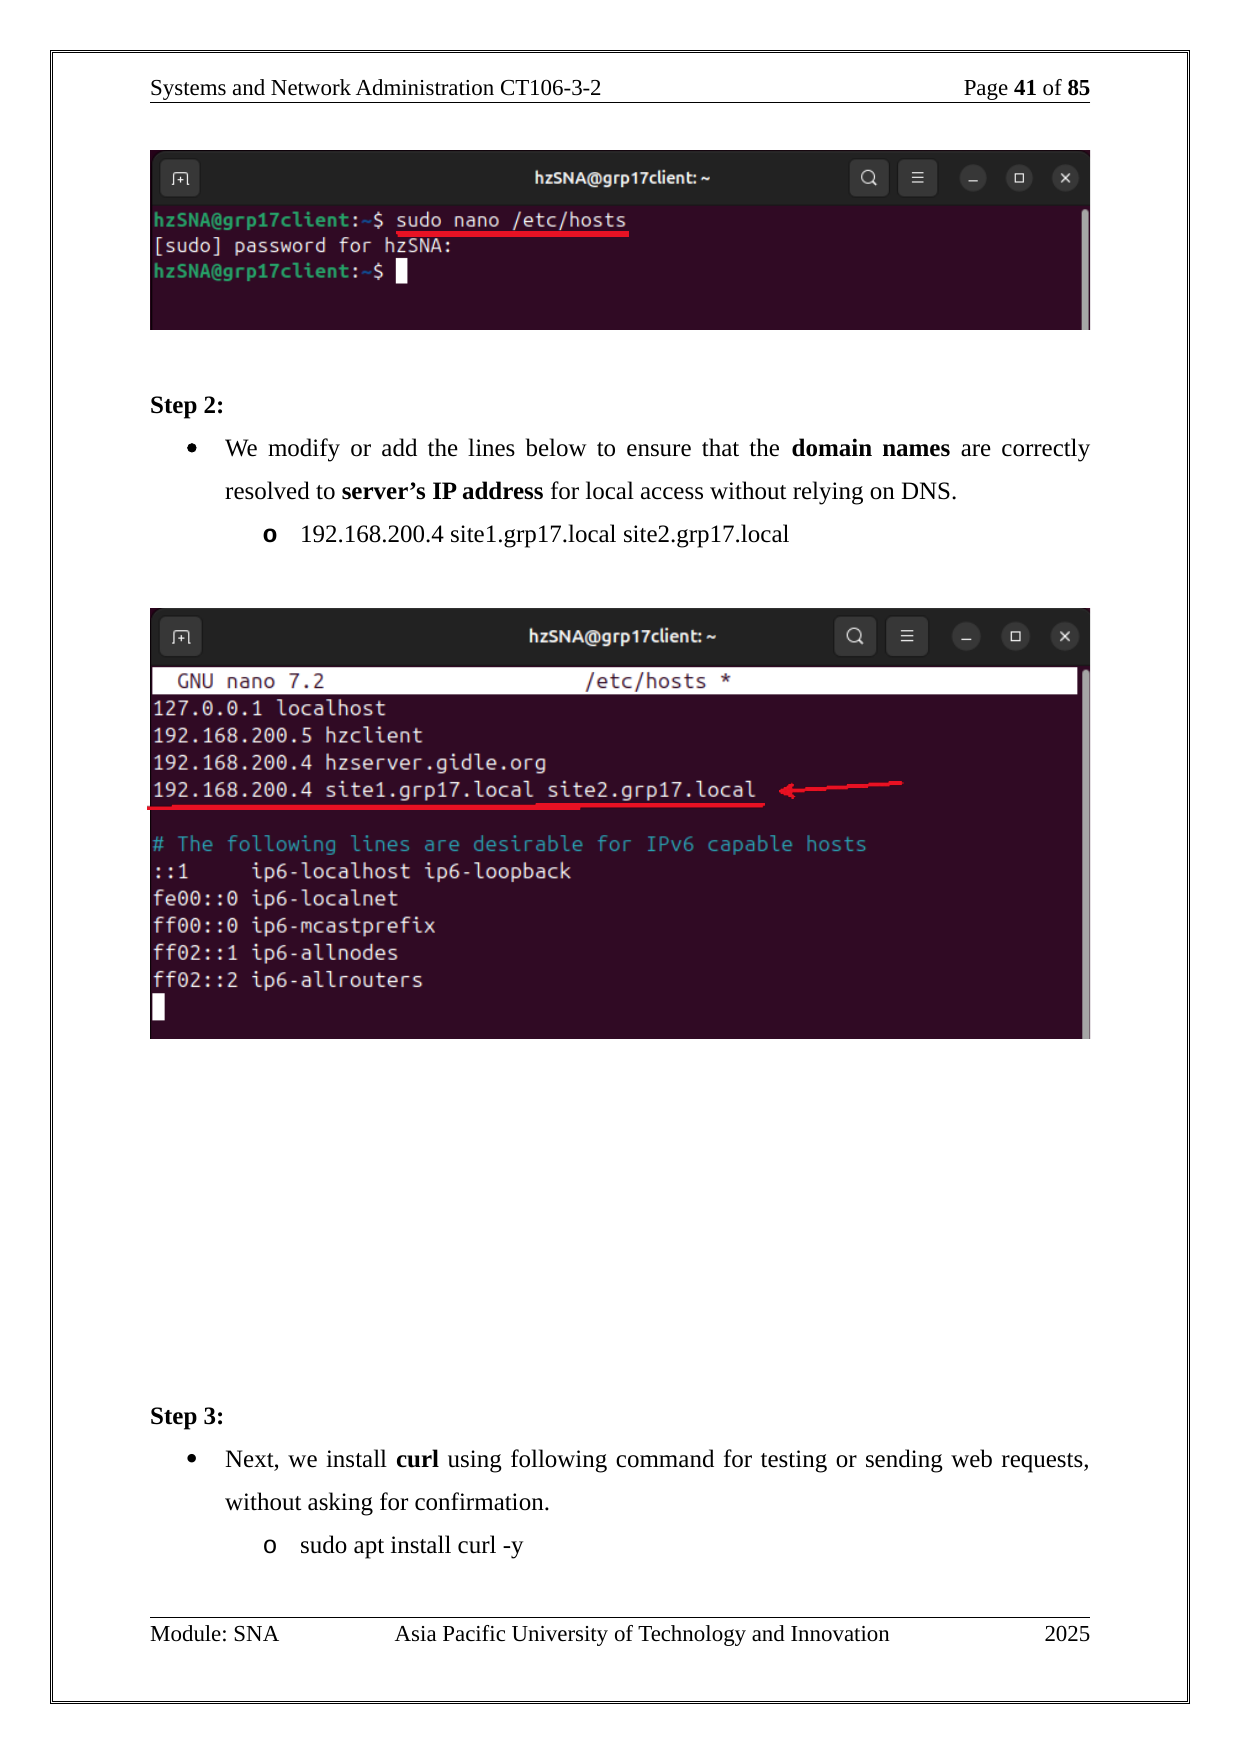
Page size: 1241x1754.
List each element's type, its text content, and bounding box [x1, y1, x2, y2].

text Step 3: [150, 1401, 1090, 1429]
picture [147, 608, 1091, 1039]
list Next, we install curl using following command for testing or sending web requests, without asking for confirmation. [187, 1444, 1090, 1516]
picture [150, 150, 1091, 330]
text Step 2: [150, 390, 1090, 419]
list We modify or add the lines below to ensure that the domain names are correctly resolved to server’s IP address for local access without relying on DNS. [187, 433, 1090, 505]
list sudo apt install curl -y [262, 1530, 1090, 1561]
list 192.168.200.4 site1.grp17.local site2.grp17.local [262, 519, 1090, 550]
